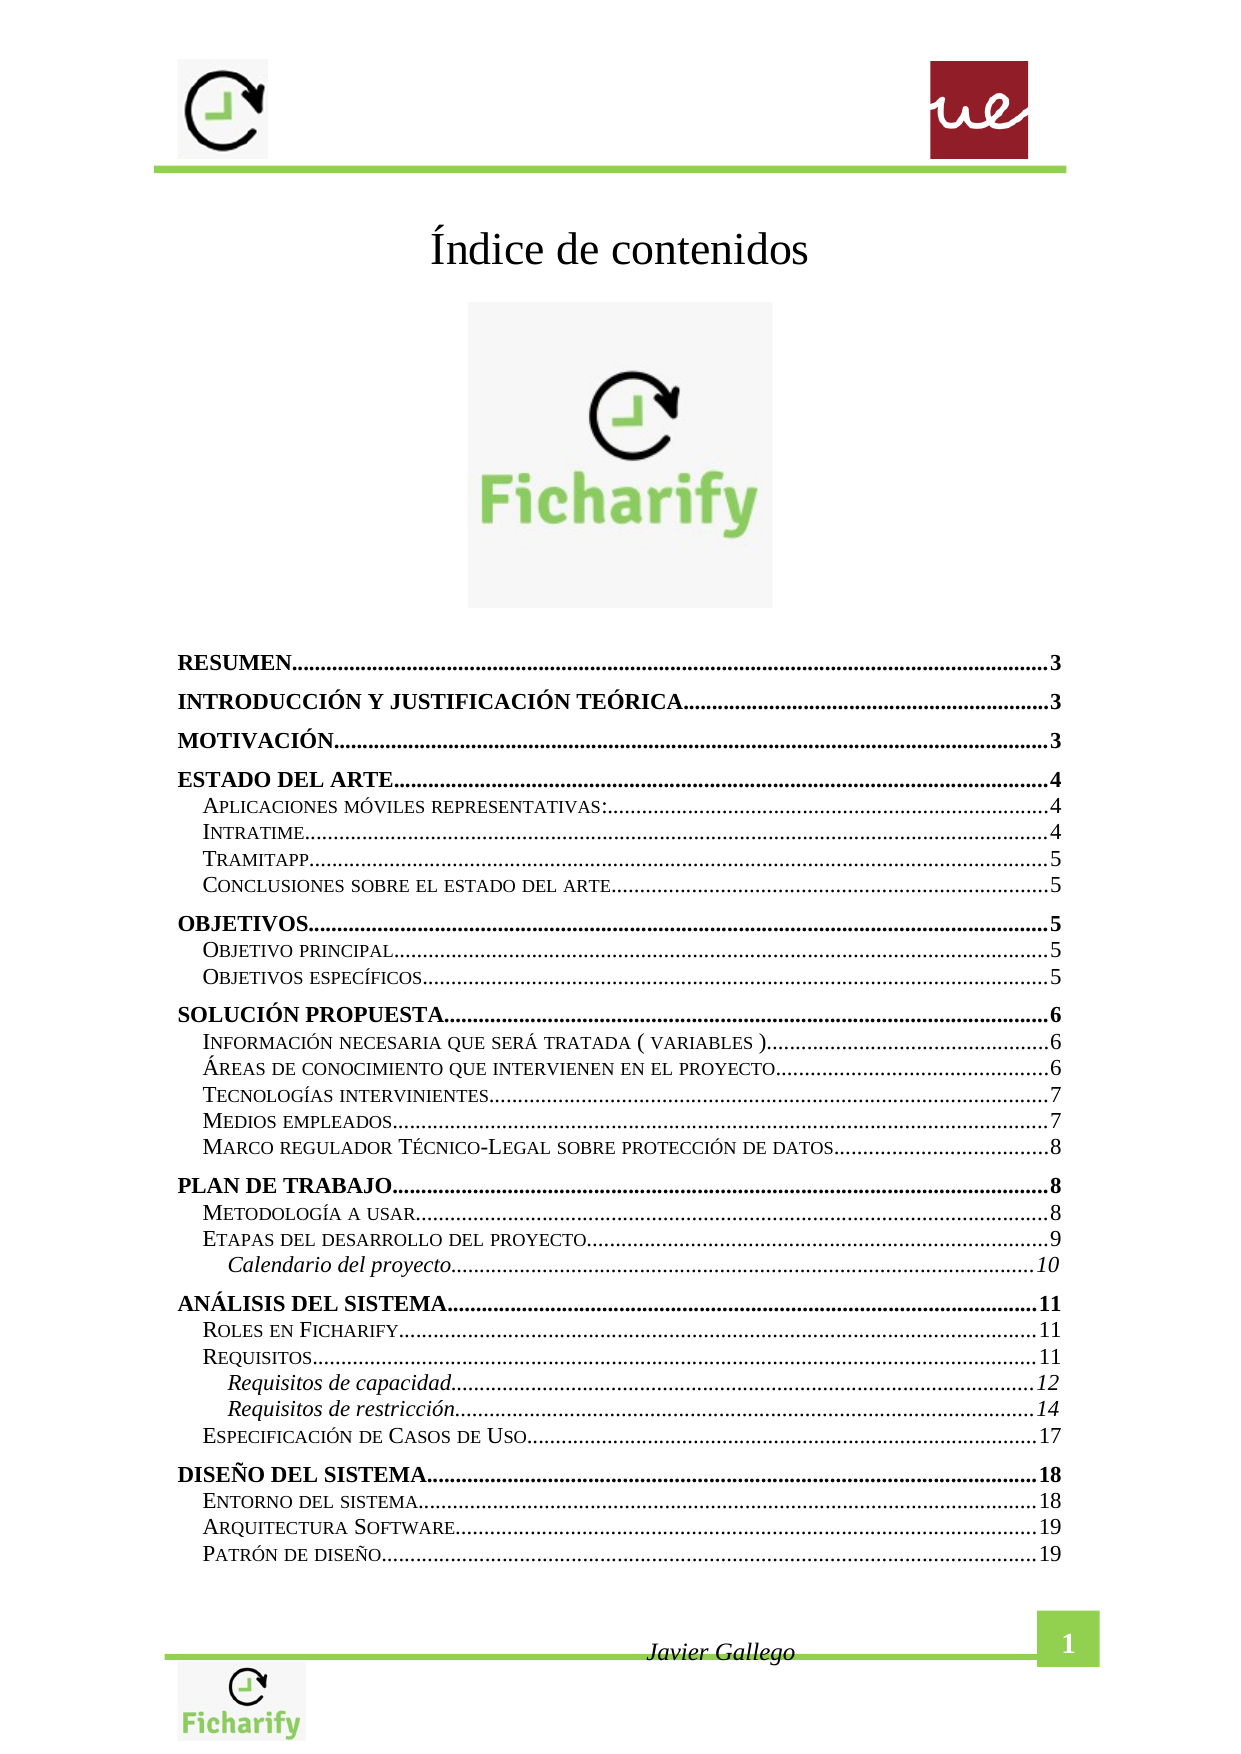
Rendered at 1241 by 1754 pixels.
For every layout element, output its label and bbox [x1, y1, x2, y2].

picture [930, 61, 1029, 159]
picture [177, 1661, 306, 1741]
picture [177, 59, 268, 159]
picture [467, 302, 773, 608]
